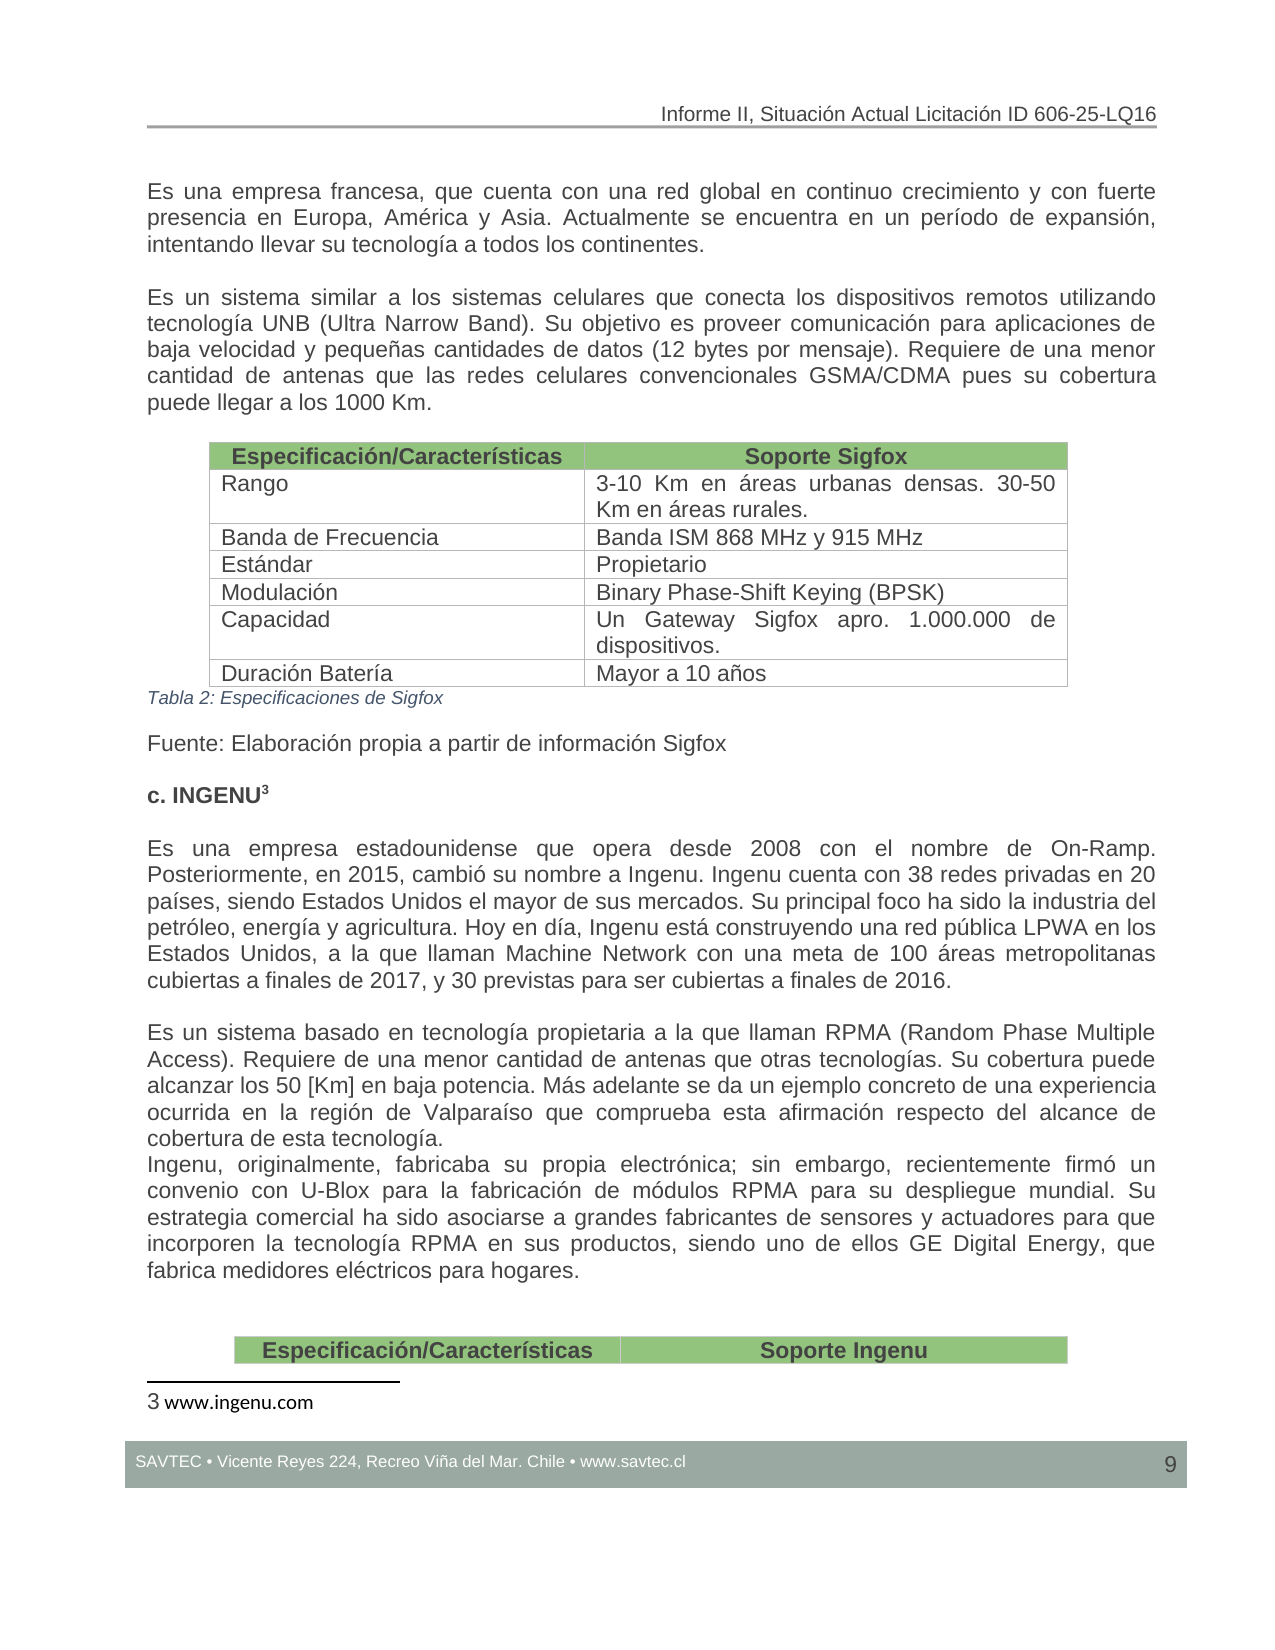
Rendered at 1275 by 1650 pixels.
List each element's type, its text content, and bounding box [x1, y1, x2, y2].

text Ingenu, originalmente, fabricaba su propia electrónica; sin embargo, recientemente firmó un convenio con U-Blox para la fabricación de módulos RPMA para su despliegue mundial. Su estrategia comercial ha sido asociarse a grandes fabricantes de sensores y actuadores para que incorporen la tecnología RPMA en sus productos, siendo uno de ellos GE Digital Energy, que fabrica medidores eléctricos para hogares. [147, 1151, 1157, 1283]
table_header Especificación/Características [235, 1337, 620, 1363]
table_cell Rango [210, 470, 584, 523]
text Es un sistema basado en tecnología propietaria a la que llaman RPMA (Random Phase Multiple Access). Requiere de una menor cantidad de antenas que otras tecnologías. Su cobertura puede alcanzar los 50 [Km] en baja potencia. Más adelante se da un ejemplo concreto de una experiencia ocurrida en la región de Valparaíso que comprueba esta afirmación respecto del alcance de cobertura de esta tecnología. [147, 1019, 1157, 1151]
table_cell Banda ISM 868 MHz y 915 MHz [585, 524, 1067, 550]
table_header Soporte Ingenu [621, 1337, 1067, 1363]
table_cell Capacidad [210, 606, 584, 659]
table_header Especificación/Características [210, 443, 584, 469]
table_cell Propietario [585, 551, 1067, 577]
text Es un sistema similar a los sistemas celulares que conecta los dispositivos remotos utilizando tecnología UNB (Ultra Narrow Band). Su objetivo es proveer comunicación para aplicaciones de baja velocidad y pequeñas cantidades de datos (12 bytes por mensaje). Requiere de una menor cantidad de antenas que las redes celulares convencionales GSMA/CDMA pues su cobertura puede llegar a los 1000 Km. [147, 283, 1157, 415]
table_cell 3-10 Km en áreas urbanas densas. 30-50 Km en áreas rurales. [585, 470, 1067, 523]
text Es una empresa francesa, que cuenta con una red global en continuo crecimiento y con fuerte presencia en Europa, América y Asia. Actualmente se encuentra en un período de expansión, intentando llevar su tecnología a todos los continentes. [147, 178, 1157, 257]
text Tabla 2: Especificaciones de Sigfox [147, 687, 1157, 709]
table_cell Duración Batería [210, 660, 584, 686]
text Es una empresa estadounidense que opera desde 2008 con el nombre de On-Ramp. Posteriormente, en 2015, cambió su nombre a Ingenu. Ingenu cuenta con 38 redes privadas en 20 países, siendo Estados Unidos el mayor de sus mercados. Su principal foco ha sido la industria del petróleo, energía y agricultura. Hoy en día, Ingenu está construyendo una red pública LPWA en los Estados Unidos, a la que llaman Machine Network con una meta de 100 áreas metropolitanas cubiertas a finales de 2017, y 30 previstas para ser cubiertas a finales de 2016. [147, 835, 1157, 993]
text Fuente: Elaboración propia a partir de información Sigfox [147, 729, 1157, 756]
table_cell Un Gateway Sigfox apro. 1.000.000 de dispositivos. [585, 606, 1067, 659]
text c. INGENU [147, 782, 1157, 808]
table_cell Binary Phase-Shift Keying (BPSK) [585, 579, 1067, 605]
table_cell Estándar [210, 551, 584, 577]
table_cell Banda de Frecuencia [210, 524, 584, 550]
table_cell Mayor a 10 años [585, 660, 1067, 686]
table_header Soporte Sigfox [585, 443, 1067, 469]
table_cell Modulación [210, 579, 584, 605]
